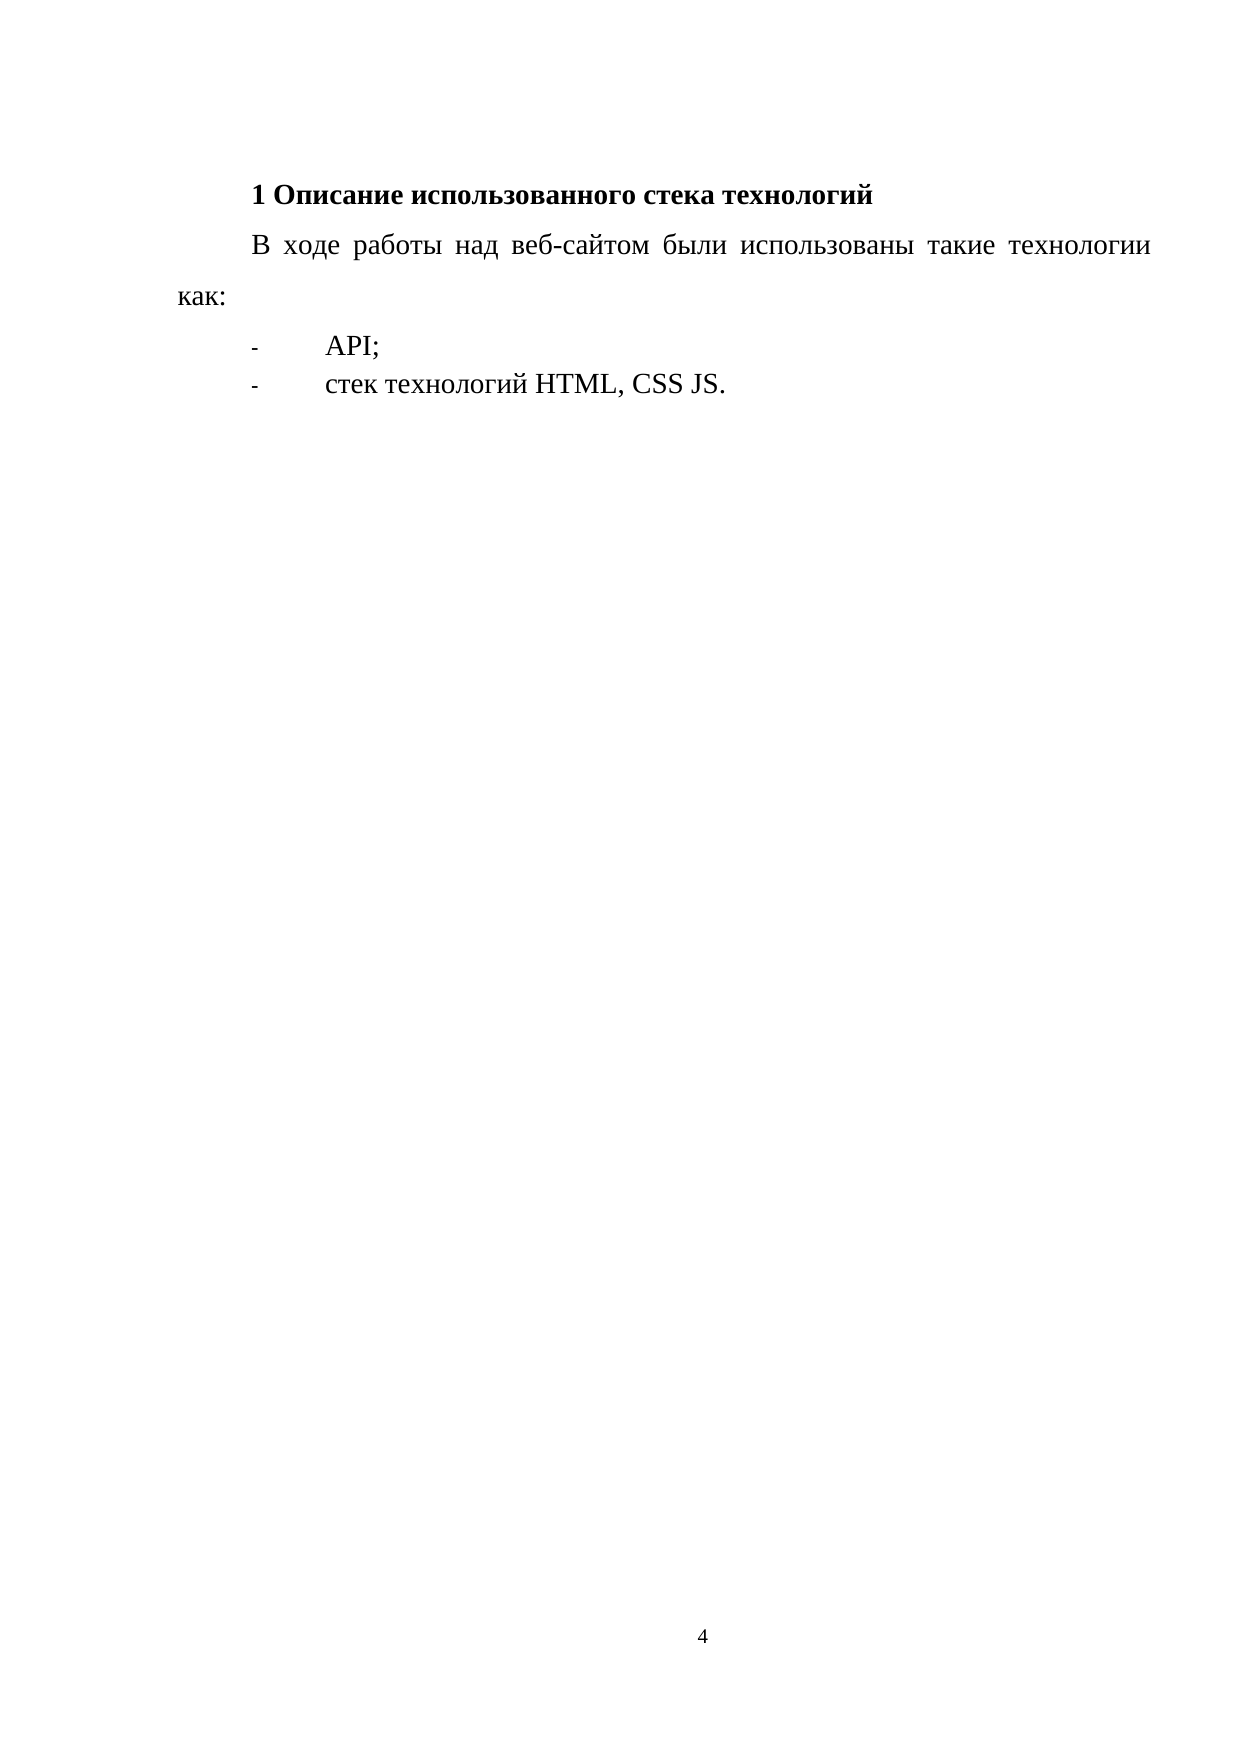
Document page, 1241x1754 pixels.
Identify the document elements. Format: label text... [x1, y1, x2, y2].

subtitle 1 Описание использованного стека технологий [177, 177, 1152, 211]
list API; [177, 328, 1152, 362]
text В ходе работы над веб-сайтом были использованы такие технологии как: [177, 227, 1152, 311]
list стек технологий HTML, CSS JS. [177, 367, 1152, 400]
